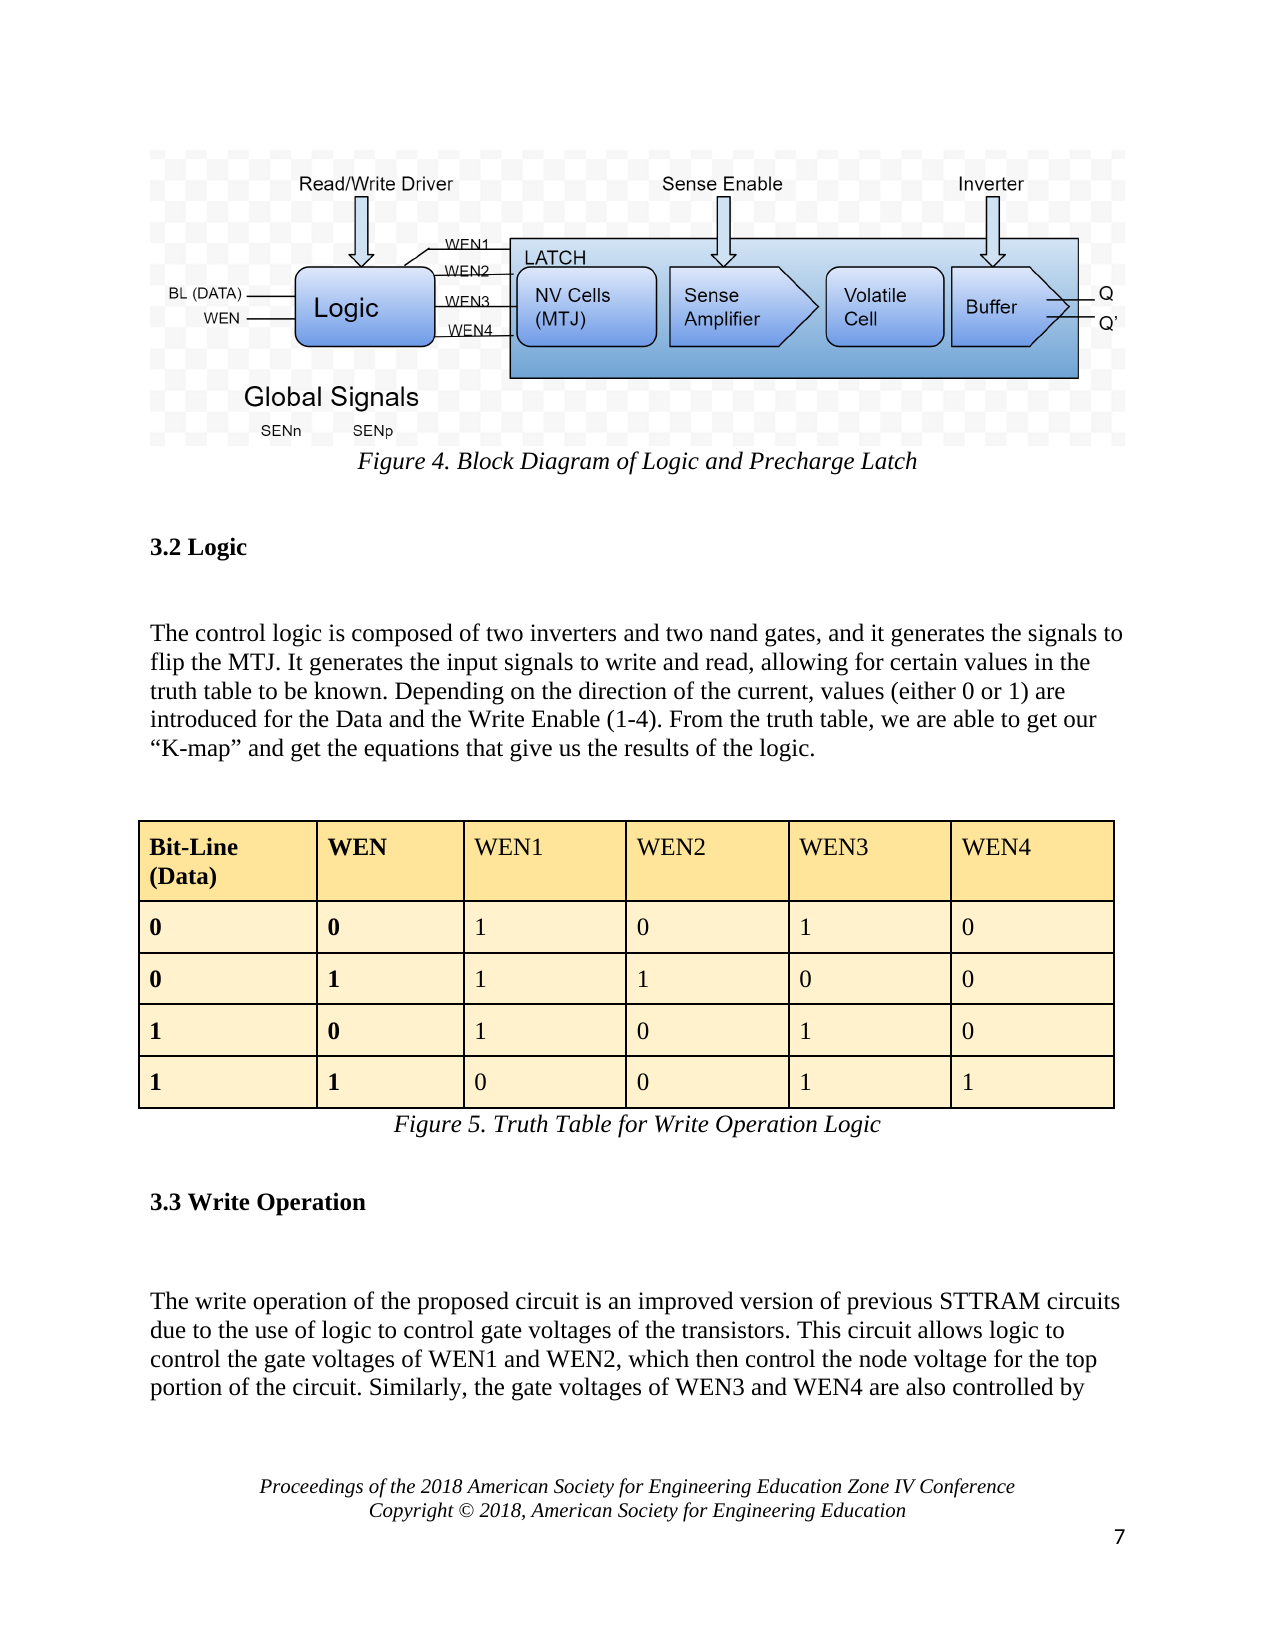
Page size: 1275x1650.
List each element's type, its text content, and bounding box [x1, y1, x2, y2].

table_cell 1 [952, 1057, 1113, 1107]
table_header WEN4 [952, 822, 1113, 900]
table_cell 0 [140, 954, 316, 1003]
table_cell 1 [790, 902, 950, 952]
table_cell 0 [952, 954, 1113, 1003]
text Figure 5. Truth Table for Write Operation Logic [150, 1109, 1125, 1137]
text 3.2 Logic [150, 532, 1125, 561]
text Figure 4. Block Diagram of Logic and Precharge Latch [150, 446, 1125, 474]
table_cell 0 [318, 902, 463, 952]
table_cell 1 [318, 1057, 463, 1107]
table_header WEN2 [627, 822, 788, 900]
table_cell 1 [465, 902, 625, 952]
table_header WEN [318, 822, 463, 900]
text 3.3 Write Operation [150, 1187, 1125, 1216]
table_cell 1 [627, 954, 788, 1003]
table_header WEN1 [465, 822, 625, 900]
table_cell 1 [140, 1057, 316, 1107]
table_cell 0 [952, 902, 1113, 952]
table_cell 0 [952, 1005, 1113, 1055]
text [150, 1286, 1125, 1401]
table_cell 0 [627, 1005, 788, 1055]
table_cell 1 [318, 954, 463, 1003]
table_cell 0 [318, 1005, 463, 1055]
table_cell 0 [627, 902, 788, 952]
table_cell 0 [627, 1057, 788, 1107]
table_cell 1 [465, 1005, 625, 1055]
table_cell 1 [790, 1005, 950, 1055]
table_header Bit-Line (Data) [140, 822, 316, 900]
table_header WEN3 [790, 822, 950, 900]
table_cell 1 [140, 1005, 316, 1055]
table_cell 0 [140, 902, 316, 952]
picture [150, 150, 1125, 446]
text The control logic is composed of two inverters and two nand gates, and it generates the signals to flip the MTJ. It generates the input signals to write and read, allowing for certain values in the truth table to be known. Depending on the direction of the current, values (either 0 or 1) are introduced for the Data and the Write Enable (1-4). From the truth table, we are able to get our “K-map” and get the equations that give us the results of the logic. [150, 618, 1125, 762]
table_cell 0 [465, 1057, 625, 1107]
table_cell 0 [790, 954, 950, 1003]
table_cell 1 [790, 1057, 950, 1107]
table_cell 1 [465, 954, 625, 1003]
